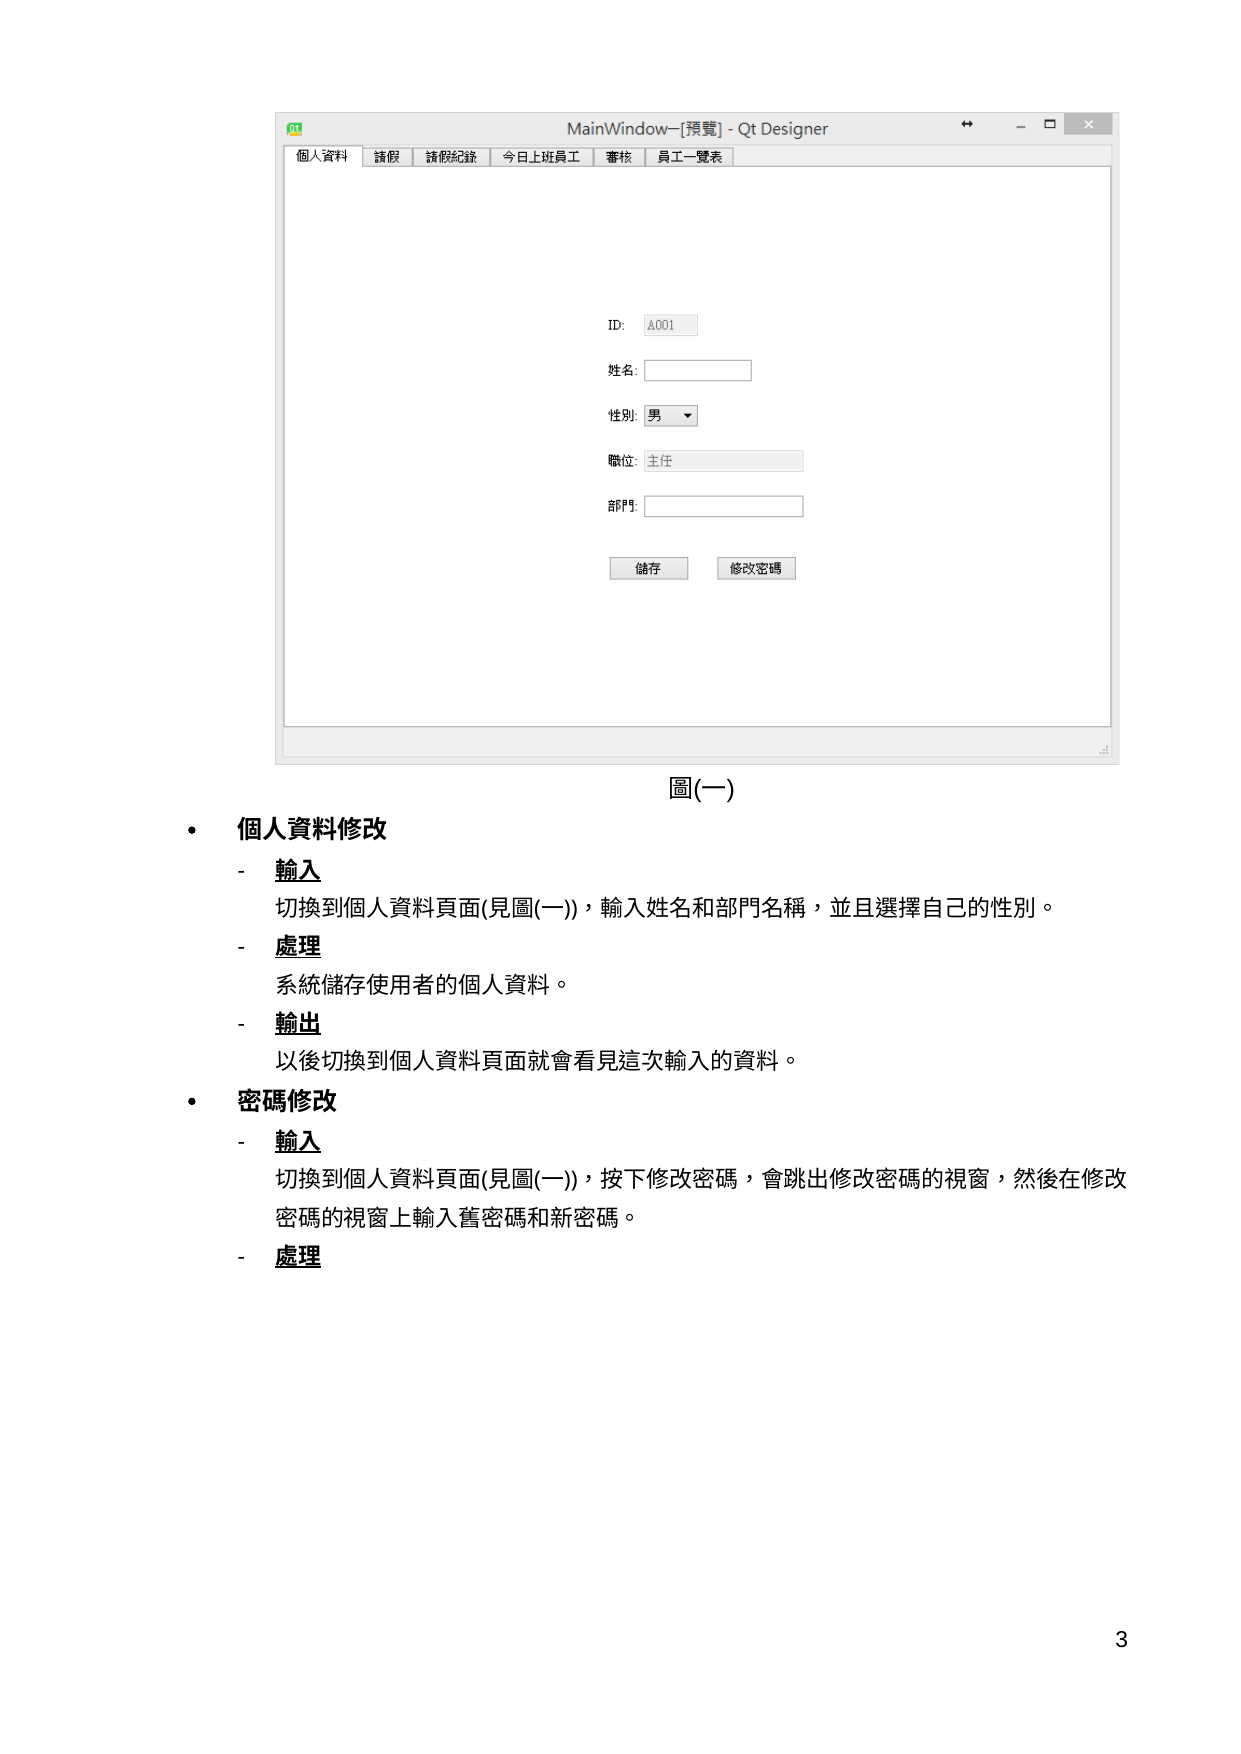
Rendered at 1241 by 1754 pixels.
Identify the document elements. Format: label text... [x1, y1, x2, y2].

list 密碼修改 [187, 1081, 1128, 1117]
picture [275, 112, 1120, 765]
list 個人資料修改 [187, 810, 1128, 846]
list 切換到個人資料頁面(見圖(一))，按下修改密碼，會跳出修改密碼的視窗，然後在修改密碼的視窗上輸入舊密碼和新密碼。 [275, 1161, 1128, 1233]
list 切換到個人資料頁面(見圖(一))，輸入姓名和部門名稱，並且選擇自己的性別。 [275, 890, 1128, 923]
list 輸入 [237, 852, 1128, 885]
list 以後切換到個人資料頁面就會看見這次輸入的資料。 [275, 1043, 1128, 1076]
list 輸入 [237, 1123, 1128, 1156]
list 輸出 [237, 1005, 1128, 1038]
list 處理 [237, 1237, 1128, 1271]
list 處理 [237, 928, 1128, 962]
list 圖(一) [275, 768, 1128, 804]
list 系統儲存使用者的個人資料。 [275, 967, 1128, 1000]
